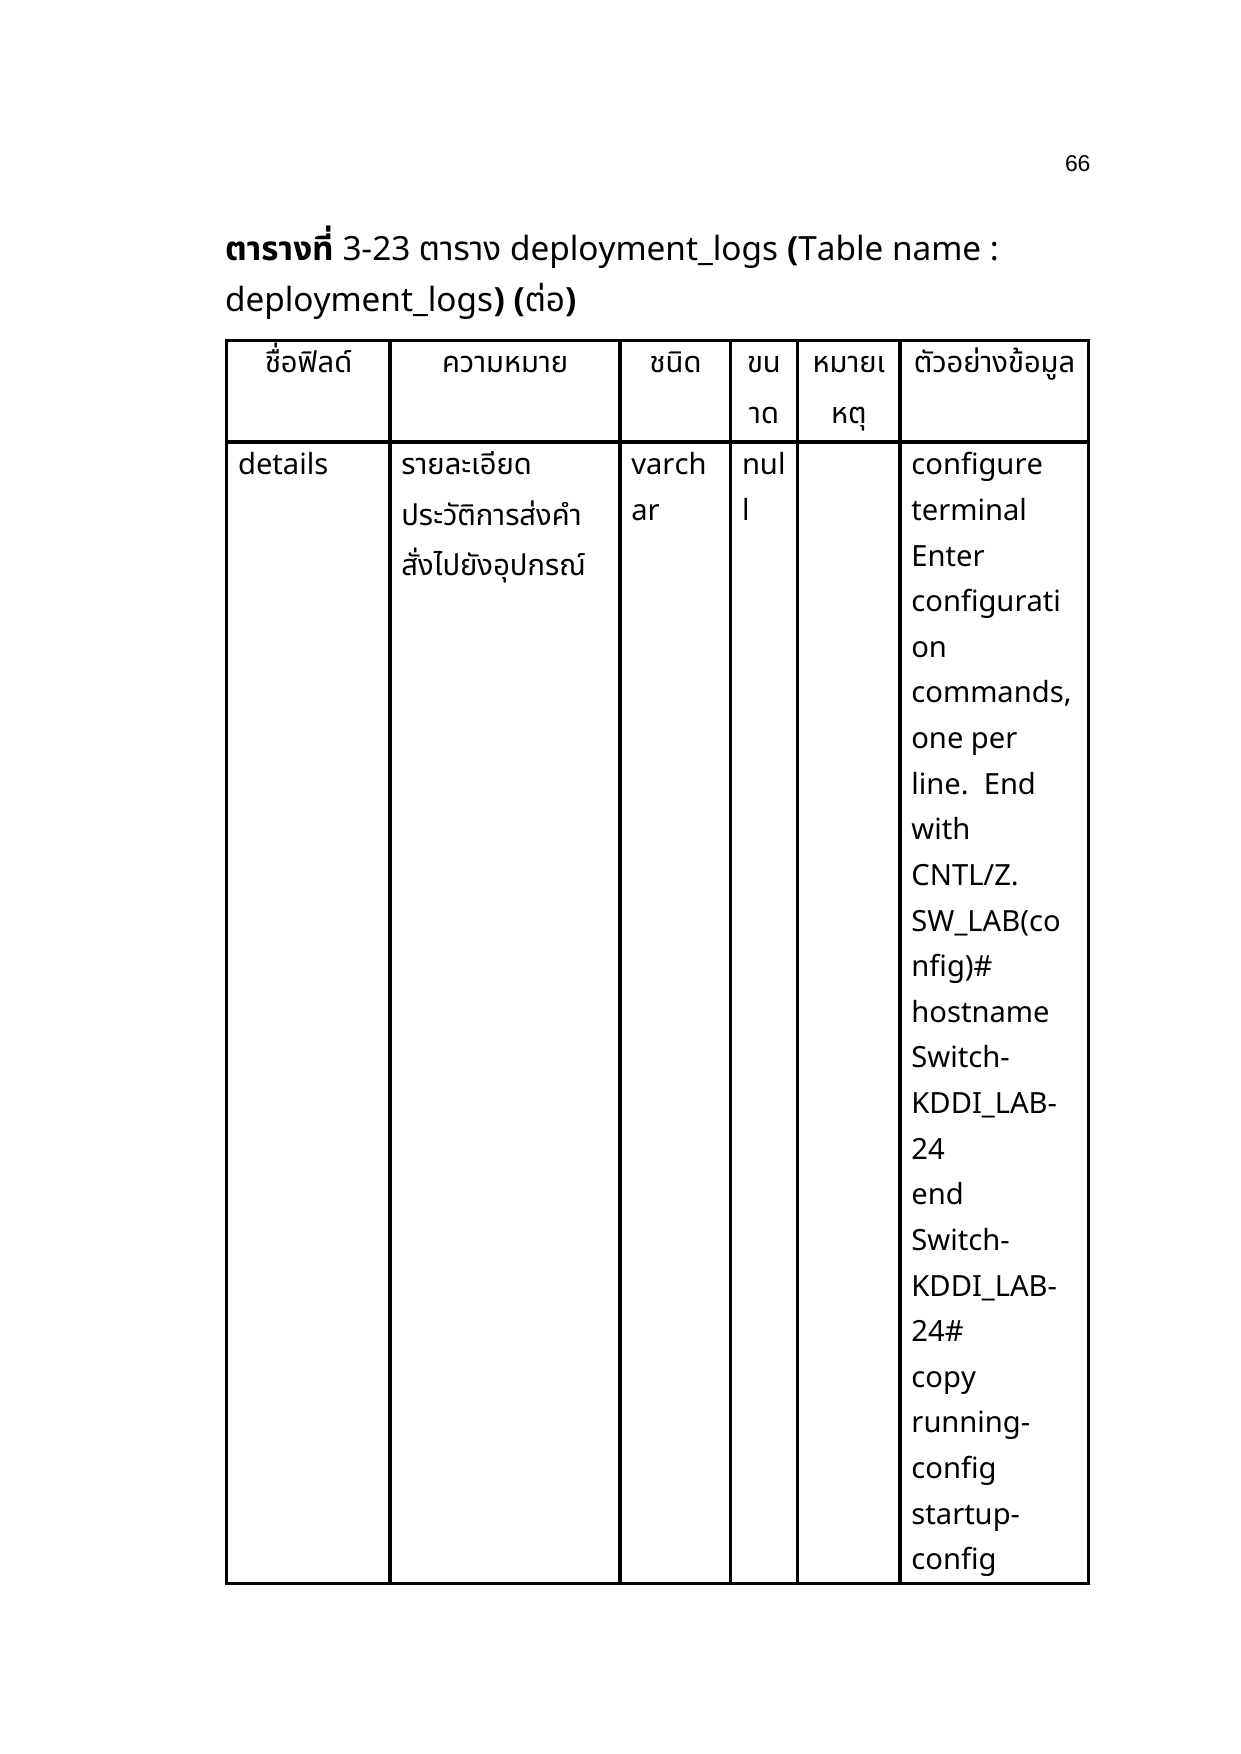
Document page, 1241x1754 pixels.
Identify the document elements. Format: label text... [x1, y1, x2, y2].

table_cell null [732, 444, 796, 1582]
table_header ขนาด [732, 342, 796, 440]
table_cell details [228, 444, 388, 1582]
text ตารางที่ 3-23 ตาราง deployment_logs (Table name : deployment_logs) (ต่อ) [225, 225, 1090, 326]
table_header ตัวอย่างข้อมูล [902, 342, 1087, 440]
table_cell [392, 444, 618, 1582]
table_header หมายเหตุ [799, 342, 898, 440]
table_cell [799, 444, 898, 1582]
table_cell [902, 444, 1087, 1582]
table_cell varchar [622, 444, 729, 1582]
table_header ชื่อฟิลด์ [228, 342, 388, 440]
table_header ความหมาย [392, 342, 618, 440]
table_header ชนิด [622, 342, 729, 440]
